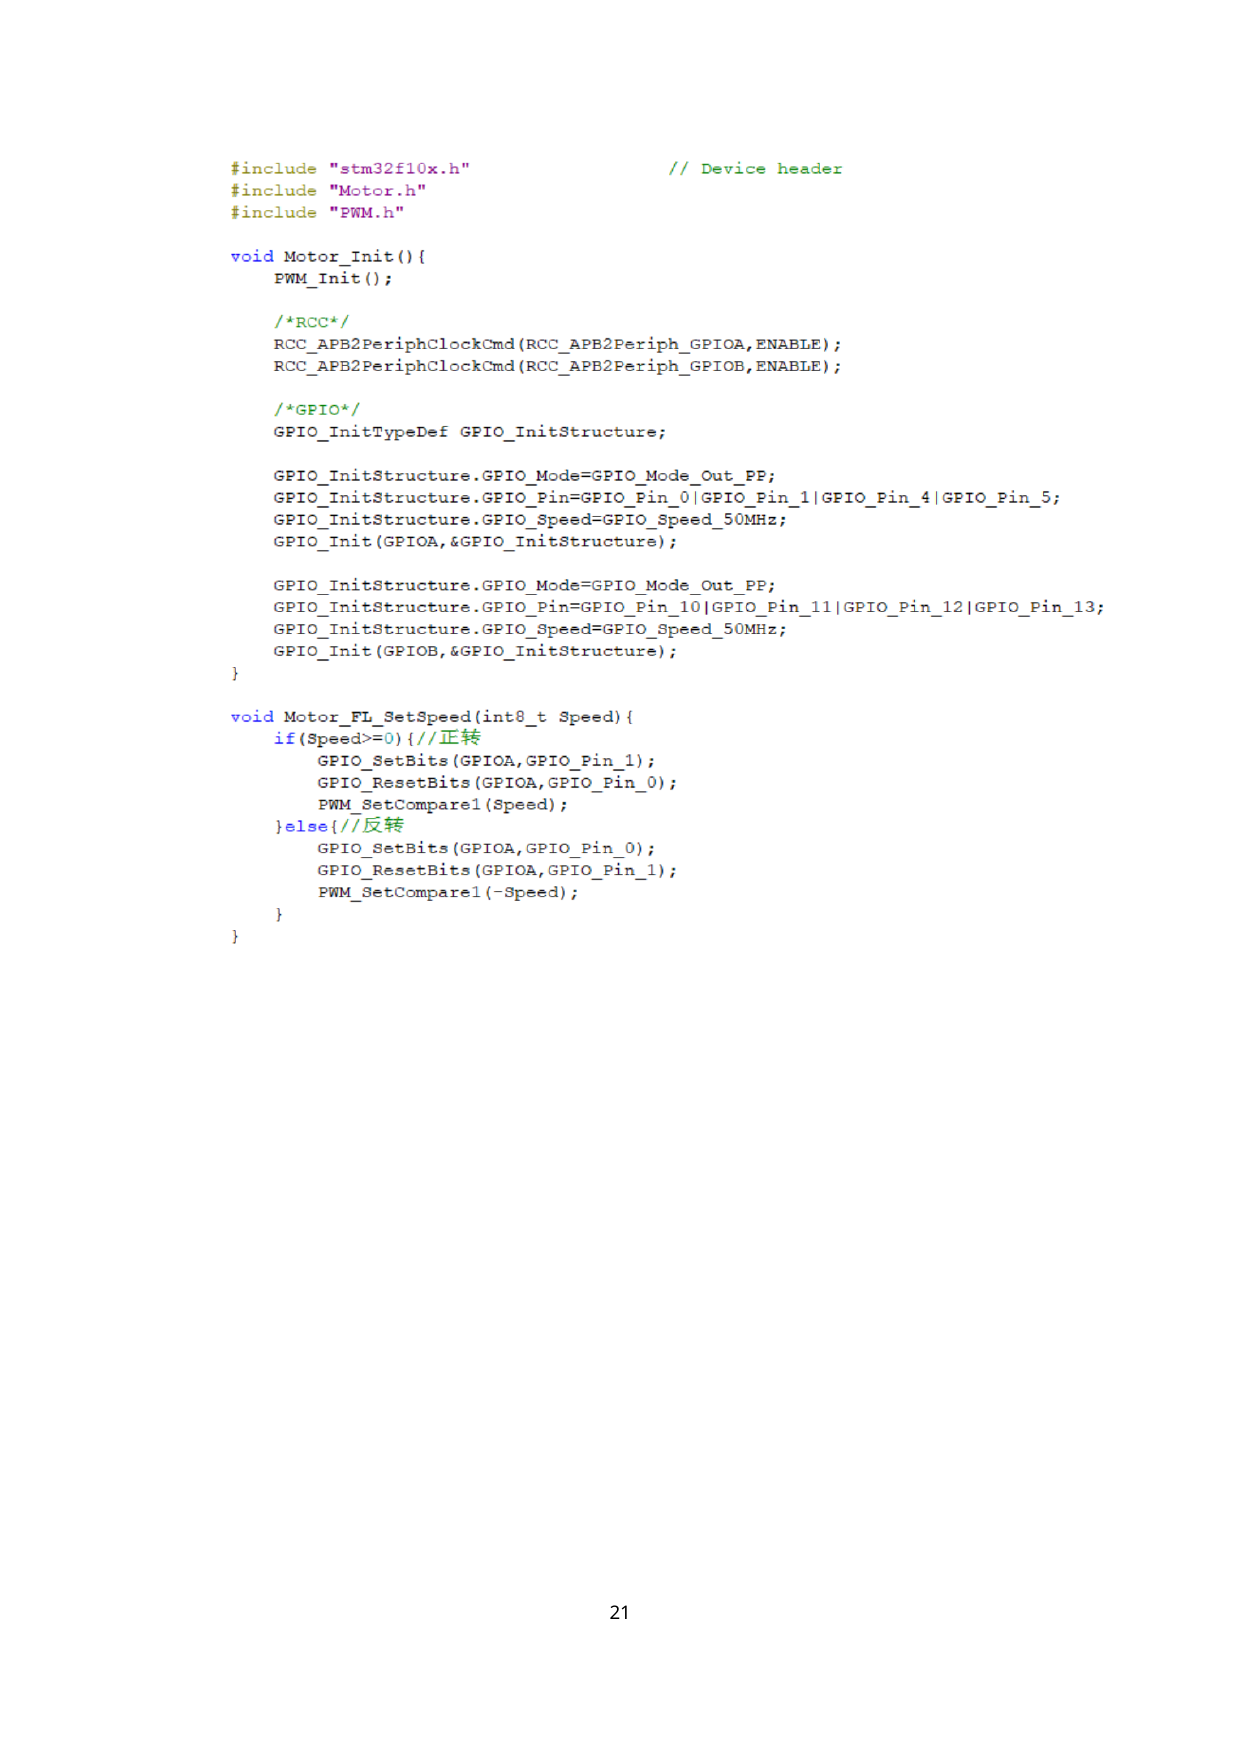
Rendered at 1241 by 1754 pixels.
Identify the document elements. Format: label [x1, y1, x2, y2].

picture [231, 159, 1108, 965]
